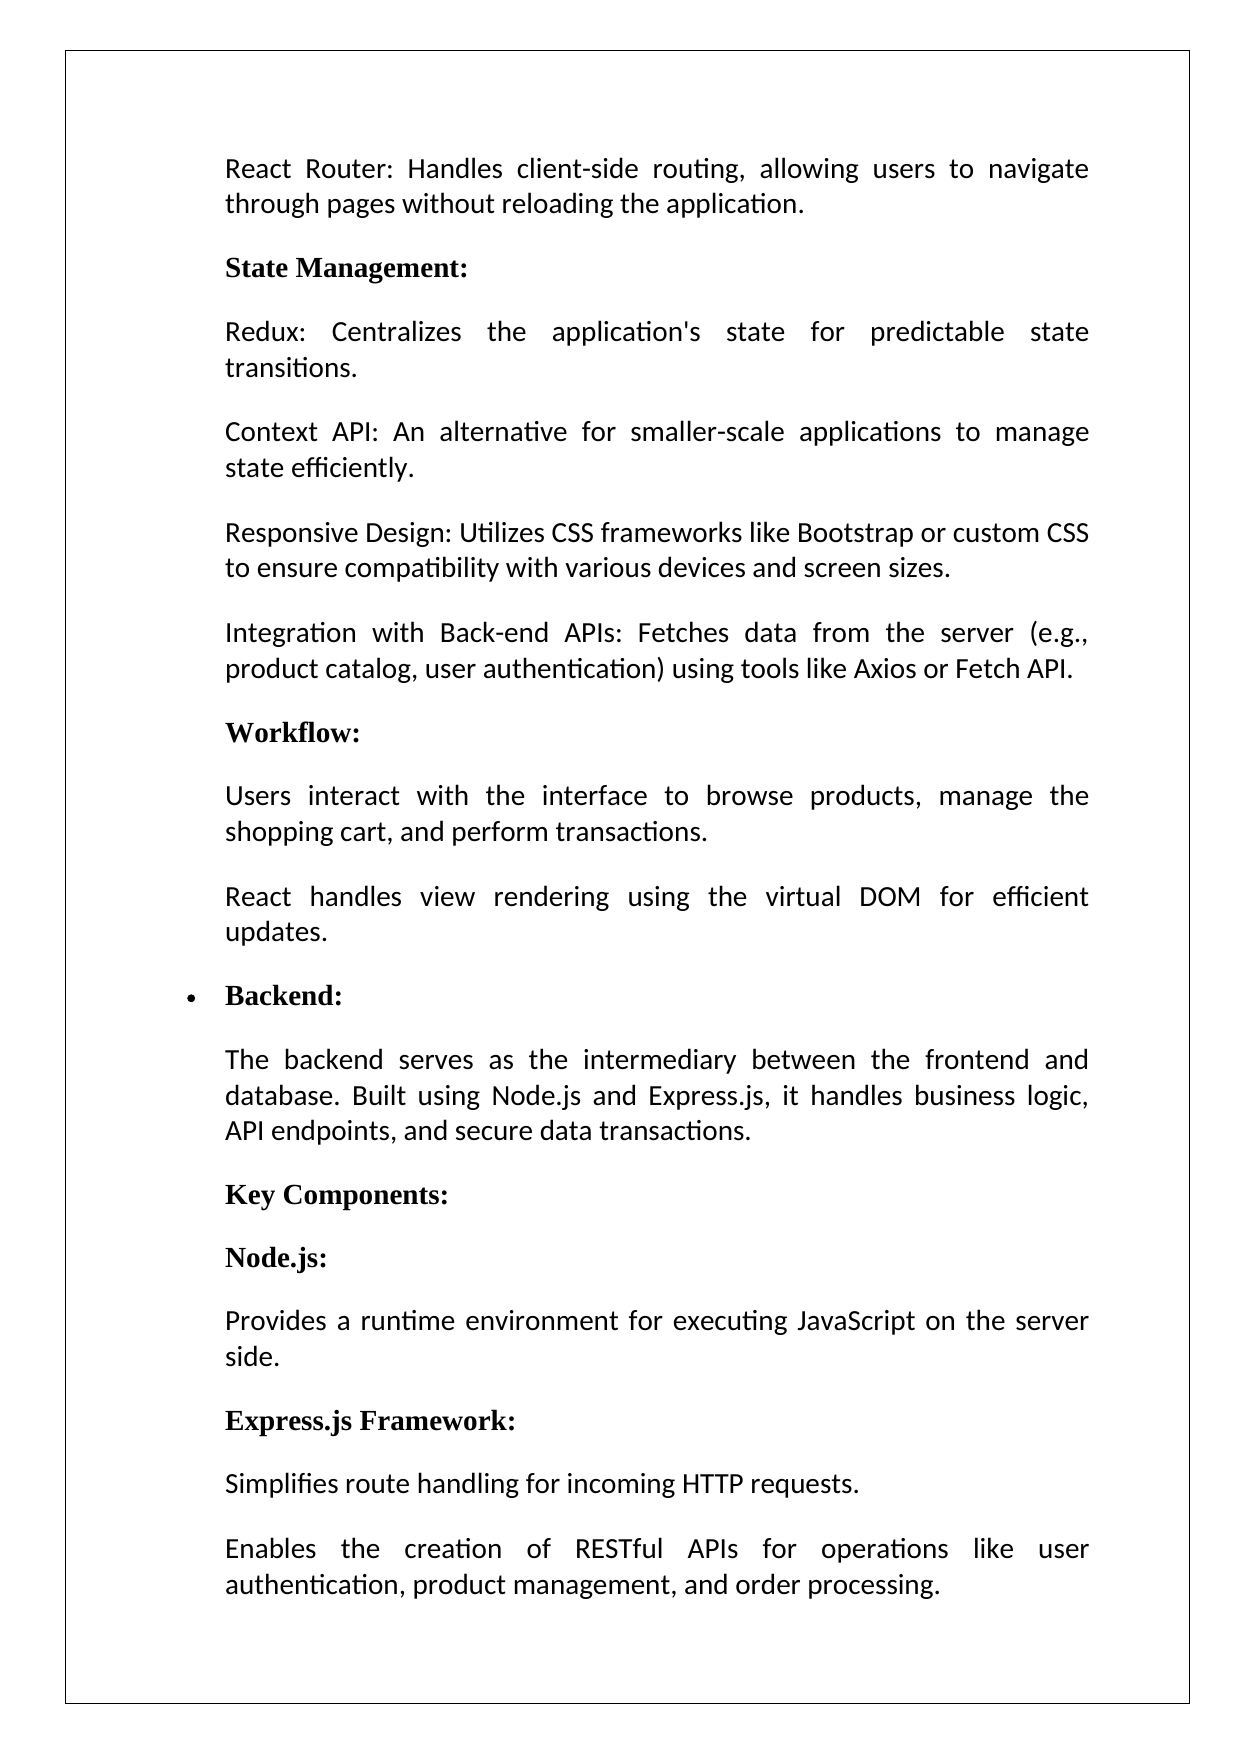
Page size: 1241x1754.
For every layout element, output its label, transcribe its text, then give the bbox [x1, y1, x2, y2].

text State Management: [150, 250, 1090, 284]
text Provides a runtime environment for executing JavaScript on the server side. [225, 1302, 1090, 1374]
text Enables the creation of RESTful APIs for operations like user authentication, product management, and order processing. [225, 1530, 1090, 1602]
text React Router: Handles client-side routing, allowing users to navigate through pages without reloading the application. [225, 150, 1090, 221]
text Redux: Centralizes the application's state for predictable state transitions. [225, 313, 1090, 384]
text Simplifies route handling for incoming HTTP requests. [225, 1466, 1090, 1501]
text Express.js Framework: [225, 1403, 1090, 1436]
text React handles view rendering using the virtual DOM for efficient updates. [225, 878, 1090, 949]
text Integration with Back-end APIs: Fetches data from the server (e.g., product catalog, user authentication) using tools like Axios or Fetch API. [225, 614, 1090, 686]
text Node.js: [225, 1240, 1090, 1273]
text Key Components: [225, 1177, 1090, 1211]
list Backend: [187, 978, 1090, 1012]
text Workflow: [225, 715, 1090, 748]
text Responsive Design: Utilizes CSS frameworks like Bootstrap or custom CSS to ensure compatibility with various devices and screen sizes. [225, 514, 1090, 585]
text The backend serves as the intermediary between the frontend and database. Built using Node.js and Express.js, it handles business logic, API endpoints, and secure data transactions. [225, 1041, 1090, 1148]
text Context API: An alternative for smaller-scale applications to manage state efficiently. [225, 413, 1090, 485]
text Users interact with the interface to browse products, manage the shopping cart, and perform transactions. [225, 777, 1090, 849]
